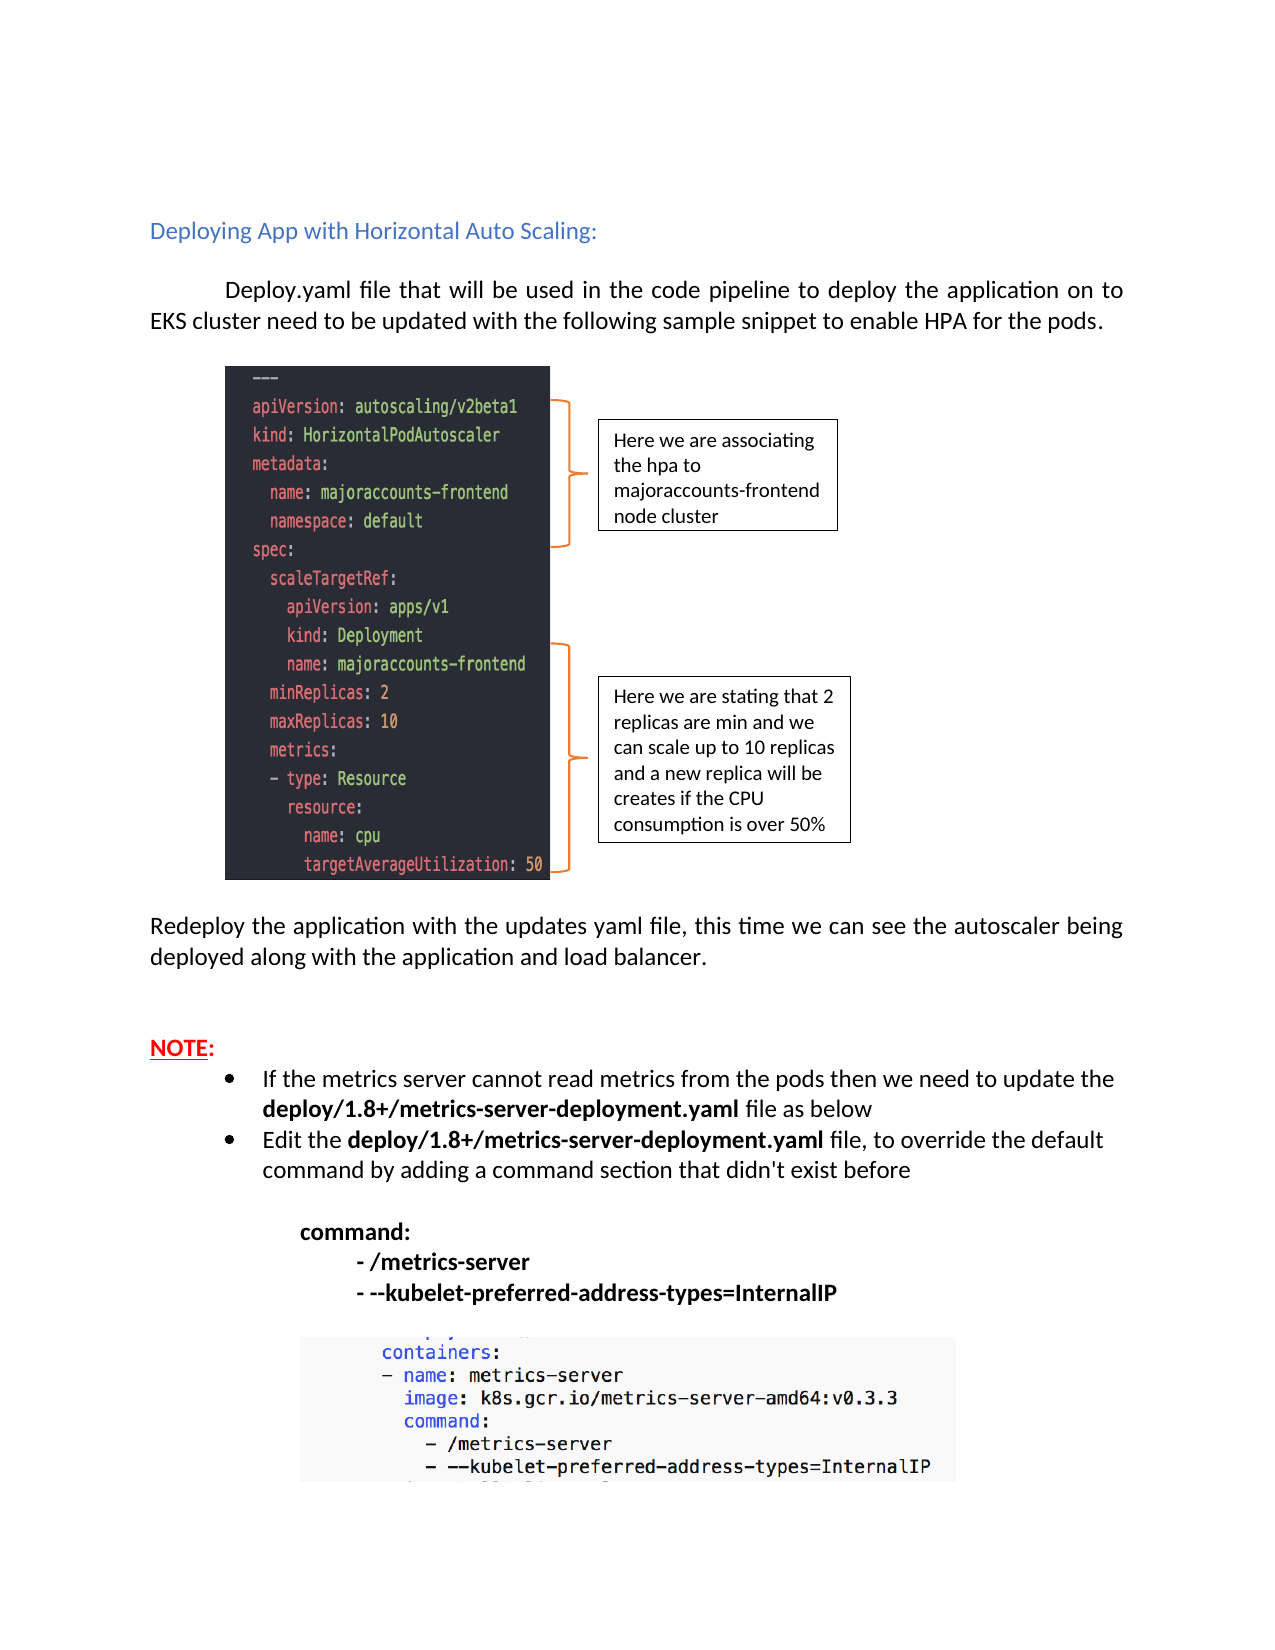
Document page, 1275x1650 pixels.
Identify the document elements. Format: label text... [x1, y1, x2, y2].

subtitle Deploying App with Horizontal Auto Scaling: [150, 215, 1125, 246]
picture [225, 366, 551, 880]
picture [300, 1337, 957, 1482]
text - --kubelet-preferred-address-types=InternalIP [300, 1277, 1125, 1307]
text Deploy.yaml file that will be used in the code pipeline to deploy the application on to EKS cluster need to be updated with the following sample snippet to enable HPA for the pods. [150, 274, 1125, 336]
text Redeploy the application with the updates yaml file, this time we can see the autoscaler being deployed along with the application and load balancer. [150, 910, 1125, 971]
text - /metrics-server [300, 1246, 1125, 1277]
text NOTE: [150, 1032, 1125, 1063]
list Edit the deploy/1.8+/metrics-server-deployment.yaml file, to override the default command by adding a command section that didn't exist before [225, 1124, 1125, 1185]
text command: [300, 1216, 1125, 1246]
list If the metrics server cannot read metrics from the pods then we need to update the deploy/1.8+/metrics-server-deployment.yaml file as below [225, 1063, 1125, 1124]
